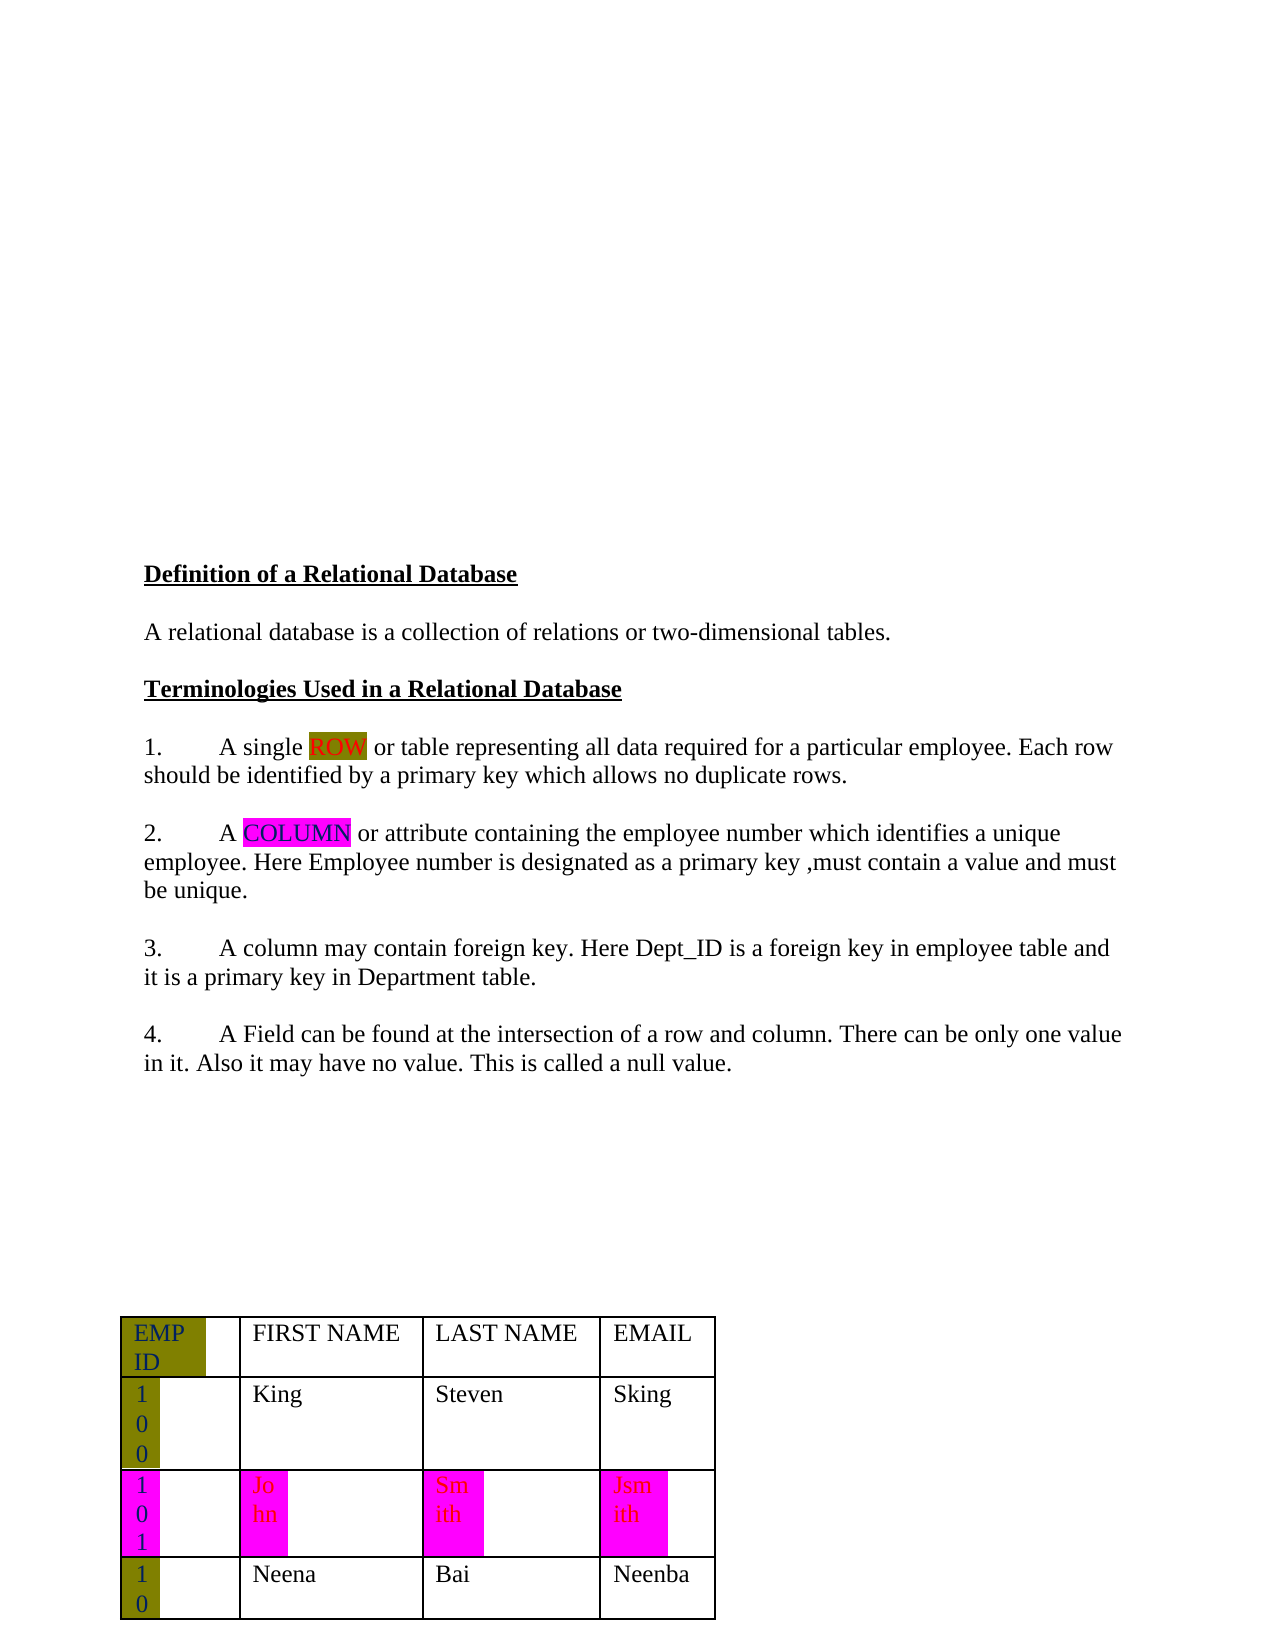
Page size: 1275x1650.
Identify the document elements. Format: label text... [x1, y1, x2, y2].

list A COLUMN or attribute containing the employee number which identifies a unique employee. Here Employee number is designated as a primary key ,must contain a value and must be unique. [144, 818, 1117, 904]
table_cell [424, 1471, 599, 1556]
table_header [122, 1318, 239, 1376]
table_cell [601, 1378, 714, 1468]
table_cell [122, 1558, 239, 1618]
list A Field can be found at the intersection of a row and column. There can be only one value in it. Also it may have no value. This is called a null value. [144, 1019, 1122, 1077]
list A single ROW or table representing all data required for a particular employee. Each row should be identified by a primary key which allows no duplicate rows. [144, 732, 1114, 789]
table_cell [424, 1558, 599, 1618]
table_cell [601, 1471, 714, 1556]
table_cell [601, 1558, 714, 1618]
text A relational database is a collection of relations or two-dimensional tables. [144, 617, 1275, 645]
text Terminologies Used in a Relational Database [144, 674, 1275, 703]
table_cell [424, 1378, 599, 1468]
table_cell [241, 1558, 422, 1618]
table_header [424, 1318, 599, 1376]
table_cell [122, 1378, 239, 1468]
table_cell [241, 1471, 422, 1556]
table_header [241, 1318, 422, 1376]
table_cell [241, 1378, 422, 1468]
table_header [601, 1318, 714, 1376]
list A column may contain foreign key. Here Dept_ID is a foreign key in employee table and it is a primary key in Department table. [144, 933, 1129, 990]
text Definition of a Relational Database [144, 559, 1275, 588]
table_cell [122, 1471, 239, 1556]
